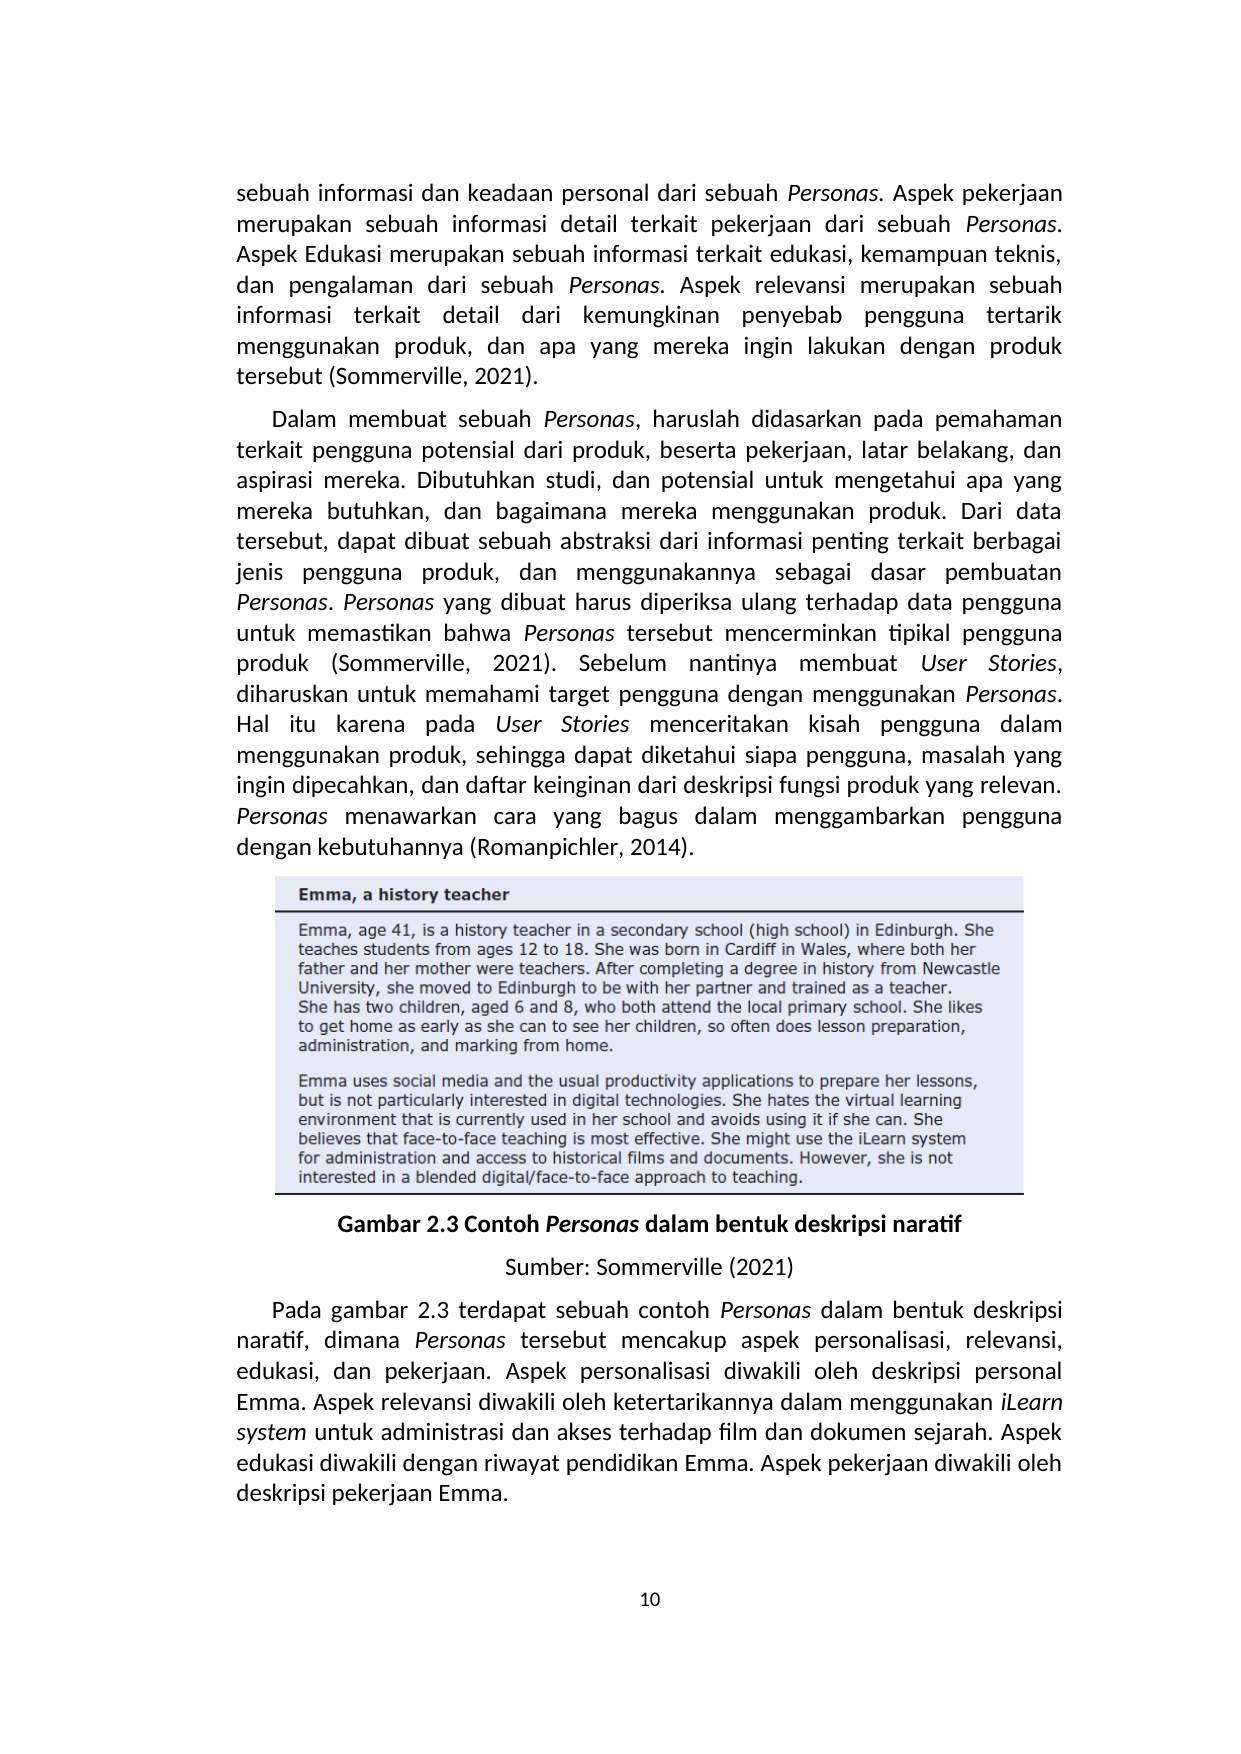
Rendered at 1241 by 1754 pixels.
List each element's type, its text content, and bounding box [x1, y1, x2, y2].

text Dalam membuat sebuah Personas, haruslah didasarkan pada pemahaman terkait pengguna potensial dari produk, beserta pekerjaan, latar belakang, dan aspirasi mereka. Dibutuhkan studi, dan potensial untuk mengetahui apa yang mereka butuhkan, dan bagaimana mereka menggunakan produk. Dari data tersebut, dapat dibuat sebuah abstraksi dari informasi penting terkait berbagai jenis pengguna produk, dan menggunakannya sebagai dasar pembuatan Personas. Personas yang dibuat harus diperiksa ulang terhadap data pengguna untuk memastikan bahwa Personas tersebut mencerminkan tipikal pengguna produk (Sommerville, 2021). Sebelum nantinya membuat User Stories, diharuskan untuk memahami target pengguna dengan menggunakan Personas. Hal itu karena pada User Stories menceritakan kisah pengguna dalam menggunakan produk, sehingga dapat diketahui siapa pengguna, masalah yang ingin dipecahkan, dan daftar keinginan dari deskripsi fungsi produk yang relevan. Personas menawarkan cara yang bagus dalam menggambarkan pengguna dengan kebutuhannya (Romanpichler, 2014). [236, 403, 1063, 861]
text Sumber: Sommerville (2021) [236, 1251, 1063, 1282]
text Gambar 2.3 Contoh Personas dalam bentuk deskripsi naratif [236, 1208, 1063, 1239]
picture [271, 873, 1027, 1196]
text Pada gambar 2.3 terdapat sebuah contoh Personas dalam bentuk deskripsi naratif, dimana Personas tersebut mencakup aspek personalisasi, relevansi, edukasi, dan pekerjaan. Aspek personalisasi diwakili oleh deskripsi personal Emma. Aspek relevansi diwakili oleh ketertarikannya dalam menggunakan iLearn system untuk administrasi dan akses terhadap film dan dokumen sejarah. Aspek edukasi diwakili dengan riwayat pendidikan Emma. Aspek pekerjaan diwakili oleh deskripsi pekerjaan Emma. [236, 1294, 1063, 1508]
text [236, 177, 1063, 391]
